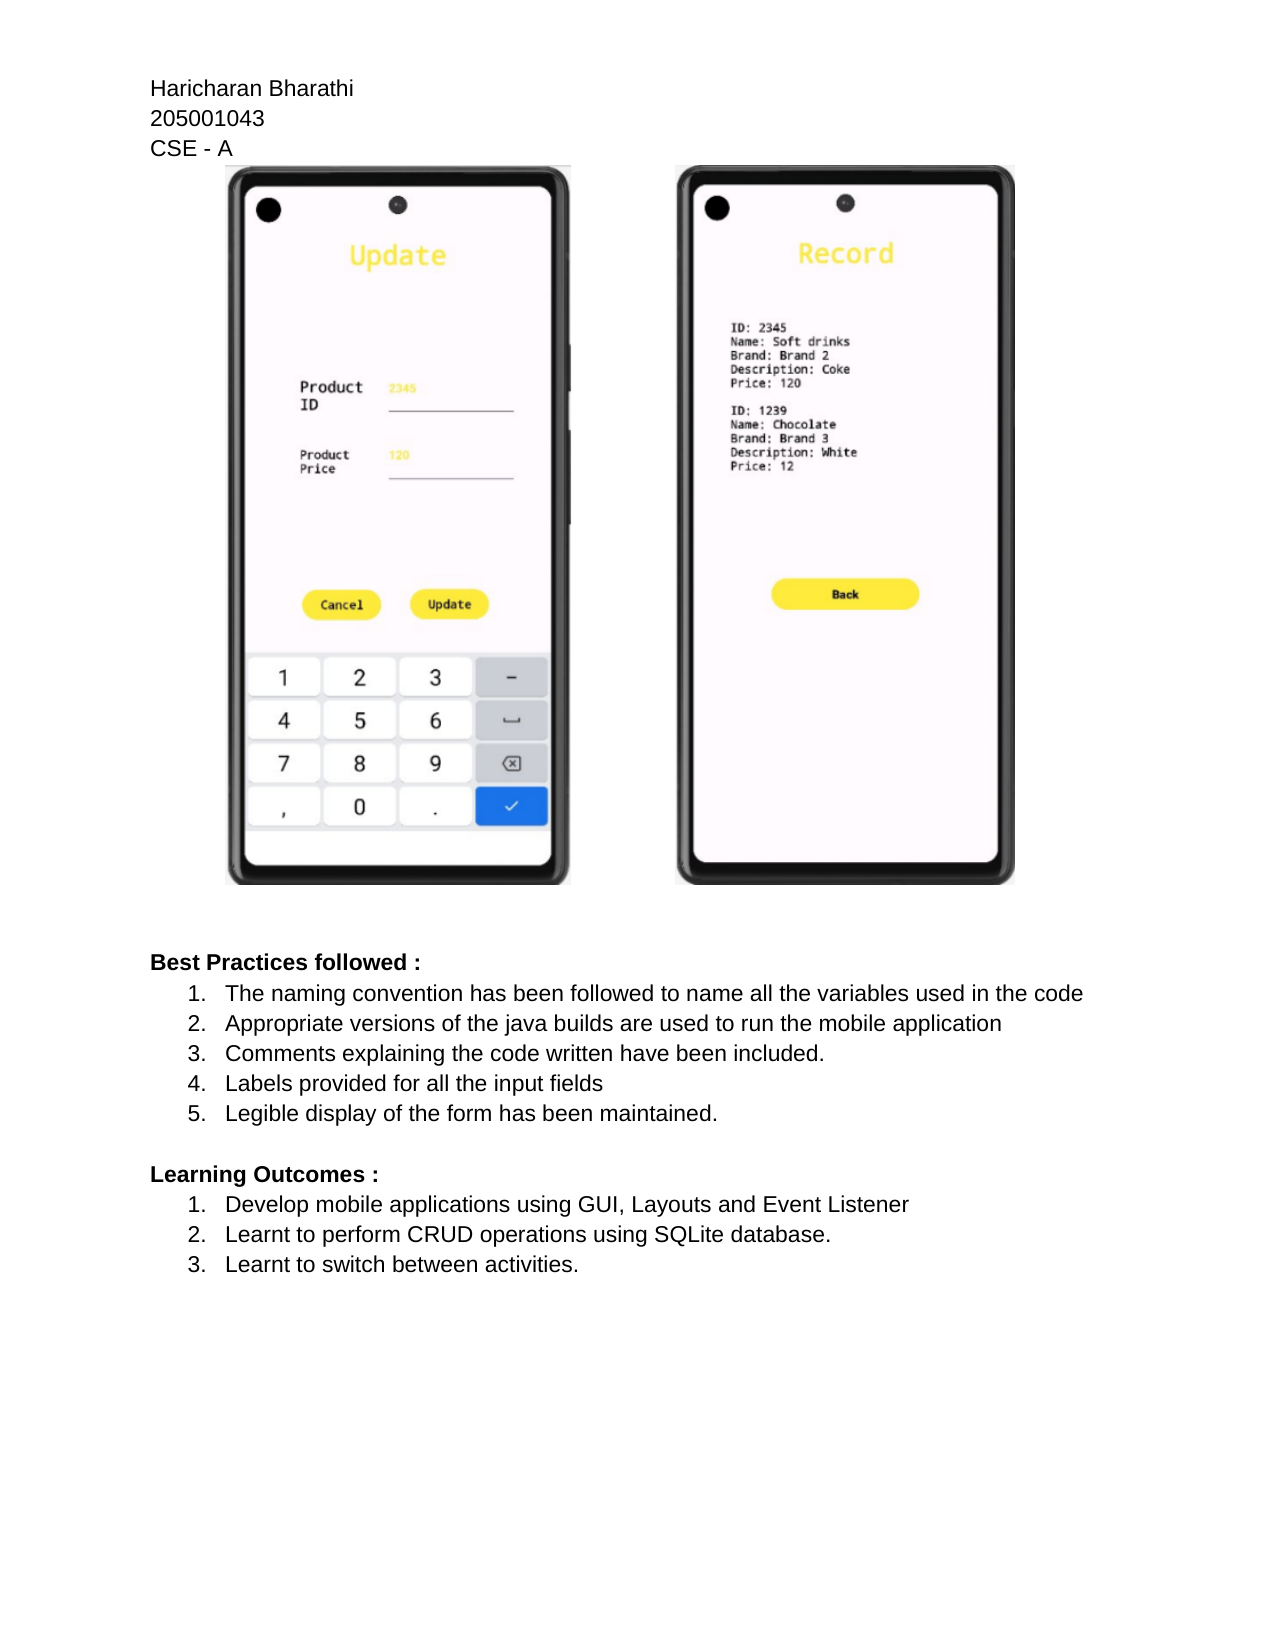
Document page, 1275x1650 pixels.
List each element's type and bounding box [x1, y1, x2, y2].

picture [675, 165, 1015, 885]
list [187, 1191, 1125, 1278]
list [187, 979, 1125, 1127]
picture [225, 165, 572, 885]
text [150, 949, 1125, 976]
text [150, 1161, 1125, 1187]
